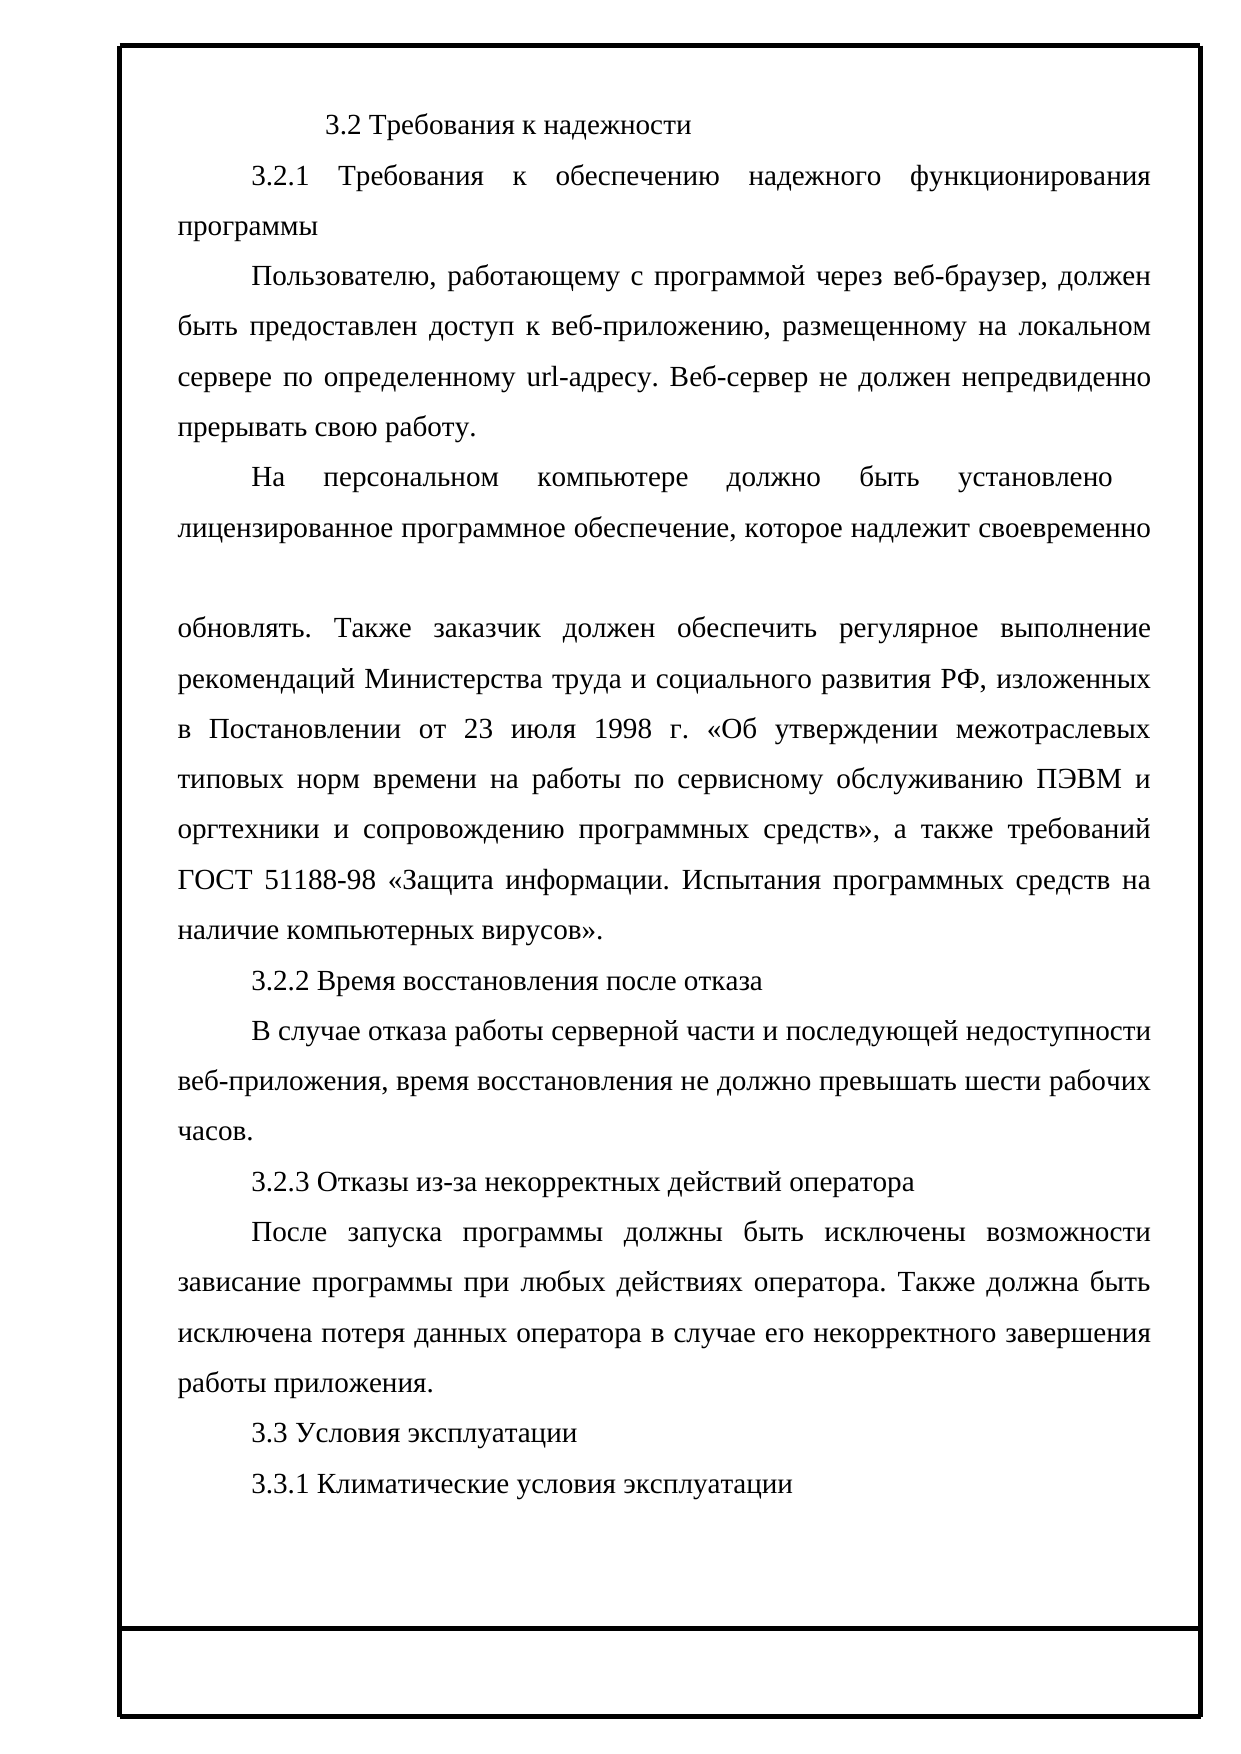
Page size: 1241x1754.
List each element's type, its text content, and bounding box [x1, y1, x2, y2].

list 3.3.1 Климатические условия эксплуатации [177, 1466, 1152, 1499]
list 3.2.3 Отказы из-за некорректных действий оператора [177, 1164, 1152, 1197]
list После запуска программы должны быть исключены возможности зависание программы при любых действиях оператора. Также должна быть исключена потеря данных оператора в случае его некорректного завершения работы приложения. [177, 1214, 1152, 1399]
list 3.2 Требования к надежности [251, 107, 1152, 141]
list 3.2.1 Требования к обеспечению надежного функционирования программы [177, 158, 1152, 241]
list На персональном компьютере должно быть установлено лицензированное программное обеспечение, которое надлежит своевременно обновлять. Также заказчик должен обеспечить регулярное выполнение рекомендаций Министерства труда и социального развития РФ, изложенных в Постановлении от 23 июля 1998 г. «Об утверждении межотраслевых типовых норм времени на работы по сервисному обслуживанию ПЭВМ и оргтехники и сопровождению программных средств», а также требований ГОСТ 51188-98 «Защита информации. Испытания программных средств на наличие компьютерных вирусов». [177, 459, 1152, 946]
list 3.3 Условия эксплуатации [177, 1415, 1152, 1449]
list В случае отказа работы серверной части и последующей недоступности веб-приложения, время восстановления не должно превышать шести рабочих часов. [177, 1013, 1152, 1147]
list 3.2.2 Время восстановления после отказа [177, 963, 1152, 996]
list Пользователю, работающему с программой через веб-браузер, должен быть предоставлен доступ к веб-приложению, размещенному на локальном сервере по определенному url-адресу. Веб-сервер не должен непредвиденно прерывать свою работу. [177, 258, 1152, 443]
